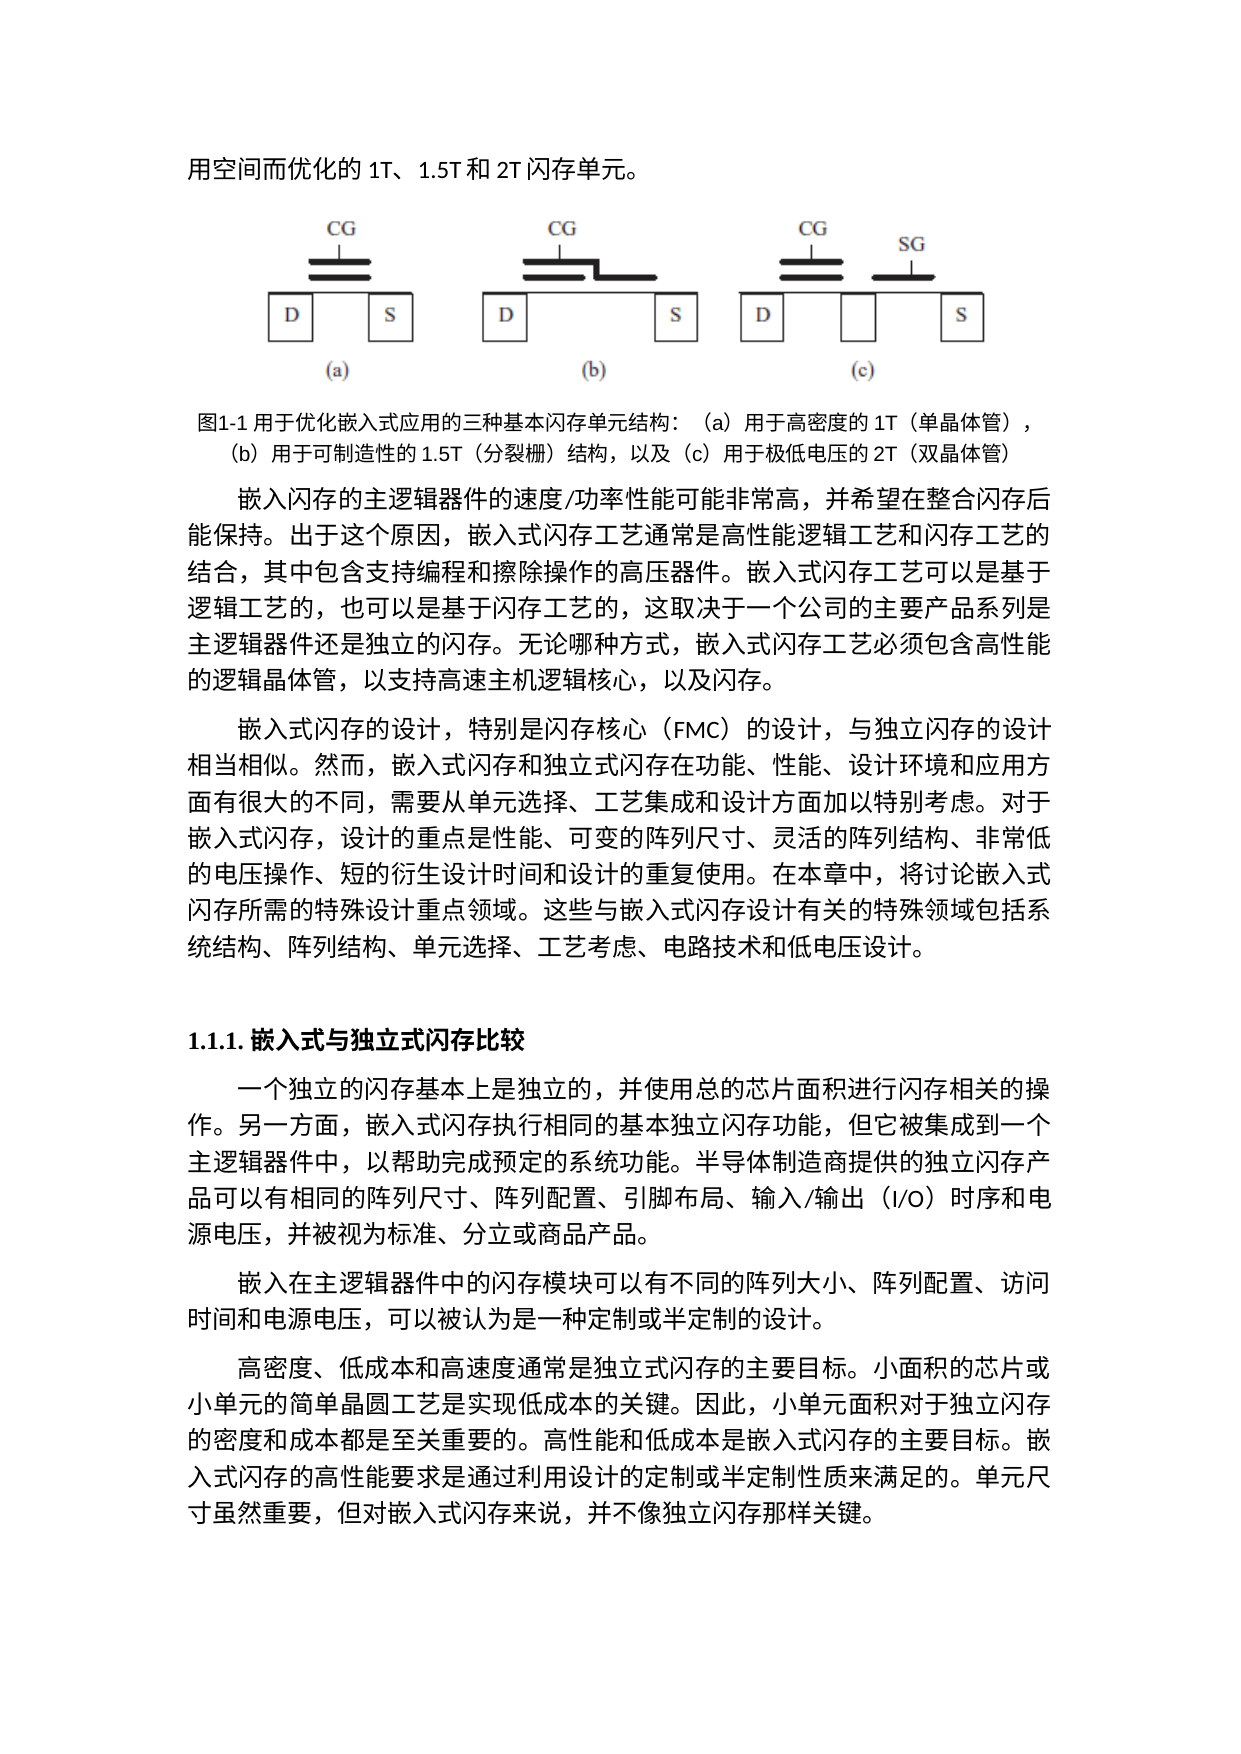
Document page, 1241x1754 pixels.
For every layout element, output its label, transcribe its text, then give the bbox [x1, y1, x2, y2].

subtitle 嵌入式与独立式闪存比较 [187, 1021, 1053, 1057]
text 嵌入闪存的主逻辑器件的速度/功率性能可能非常高，并希望在整合闪存后能保持。出于这个原因，嵌入式闪存工艺通常是高性能逻辑工艺和闪存工艺的结合，其中包含支持编程和擦除操作的高压器件。嵌入式闪存工艺可以是基于逻辑工艺的，也可以是基于闪存工艺的，这取决于一个公司的主要产品系列是主逻辑器件还是独立的闪存。无论哪种方式，嵌入式闪存工艺必须包含高性能的逻辑晶体管，以支持高速主机逻辑核心，以及闪存。 [187, 479, 1053, 697]
text 高密度、低成本和高速度通常是独立式闪存的主要目标。小面积的芯片或小单元的简单晶圆工艺是实现低成本的关键。因此，小单元面积对于独立闪存的密度和成本都是至关重要的。高性能和低成本是嵌入式闪存的主要目标。嵌入式闪存的高性能要求是通过利用设计的定制或半定制性质来满足的。单元尺寸虽然重要，但对嵌入式闪存来说，并不像独立闪存那样关键。 [187, 1348, 1053, 1529]
text 嵌入式闪存的设计，特别是闪存核心（FMC）的设计，与独立闪存的设计相当相似。然而，嵌入式闪存和独立式闪存在功能、性能、设计环境和应用方面有很大的不同，需要从单元选择、工艺集成和设计方面加以特别考虑。对于嵌入式闪存，设计的重点是性能、可变的阵列尺寸、灵活的阵列结构、非常低的电压操作、短的衍生设计时间和设计的重复使用。在本章中，将讨论嵌入式闪存所需的特殊设计重点领域。这些与嵌入式闪存设计有关的特殊领域包括系统结构、阵列结构、单元选择、工艺考虑、电路技术和低电压设计。 [187, 709, 1053, 963]
text 嵌入在主逻辑器件中的闪存模块可以有不同的阵列大小、阵列配置、访问时间和电源电压，可以被认为是一种定制或半定制的设计。 [187, 1263, 1053, 1336]
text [187, 150, 1053, 186]
picture [237, 198, 997, 394]
text 一个独立的闪存基本上是独立的，并使用总的芯片面积进行闪存相关的操作。另一方面，嵌入式闪存执行相同的基本独立闪存功能，但它被集成到一个主逻辑器件中，以帮助完成预定的系统功能。半导体制造商提供的独立闪存产品可以有相同的阵列尺寸、阵列配置、引脚布局、输入/输出（I/O）时序和电源电压，并被视为标准、分立或商品产品。 [187, 1069, 1053, 1251]
